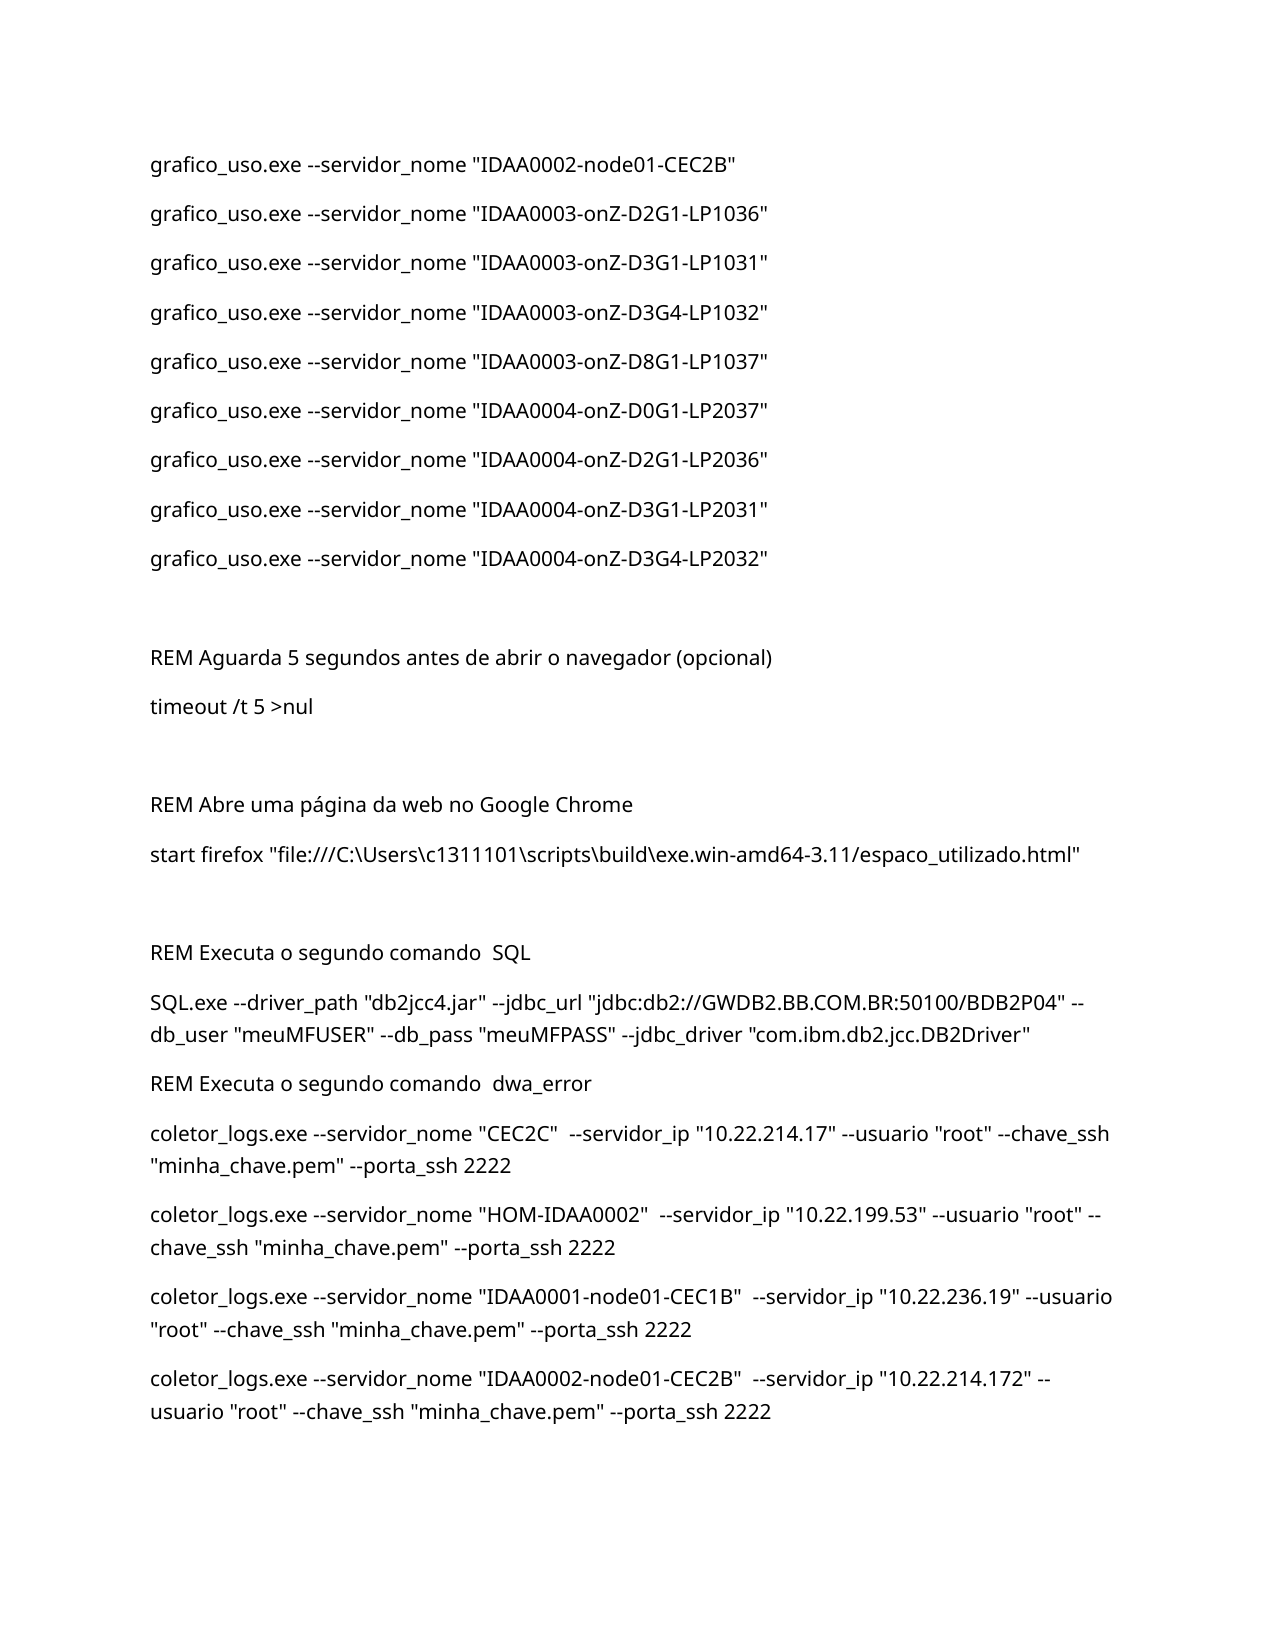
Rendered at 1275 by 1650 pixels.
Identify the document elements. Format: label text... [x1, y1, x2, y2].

text grafico_uso.exe --servidor_nome "IDAA0003-onZ-D3G1-LP1031" [150, 248, 1125, 277]
text grafico_uso.exe --servidor_nome "IDAA0003-onZ-D2G1-LP1036" [150, 199, 1125, 228]
text grafico_uso.exe --servidor_nome "IDAA0004-onZ-D3G4-LP2032" [150, 544, 1125, 573]
text REM Aguarda 5 segundos antes de abrir o navegador (opcional) [150, 643, 1125, 671]
text coletor_logs.exe --servidor_nome "HOM-IDAA0002" --servidor_ip "10.22.199.53" --usuario "root" --chave_ssh "minha_chave.pem" --porta_ssh 2222 [150, 1201, 1125, 1262]
text REM Executa o segundo comando SQL [150, 938, 1125, 967]
text grafico_uso.exe --servidor_nome "IDAA0002-node01-CEC2B" [150, 150, 1125, 178]
text grafico_uso.exe --servidor_nome "IDAA0003-onZ-D3G4-LP1032" [150, 298, 1125, 326]
text REM Abre uma página da web no Google Chrome [150, 791, 1125, 819]
text coletor_logs.exe --servidor_nome "CEC2C" --servidor_ip "10.22.214.17" --usuario "root" --chave_ssh "minha_chave.pem" --porta_ssh 2222 [150, 1119, 1125, 1180]
text grafico_uso.exe --servidor_nome "IDAA0003-onZ-D8G1-LP1037" [150, 347, 1125, 376]
text coletor_logs.exe --servidor_nome "IDAA0001-node01-CEC1B" --servidor_ip "10.22.236.19" --usuario "root" --chave_ssh "minha_chave.pem" --porta_ssh 2222 [150, 1282, 1125, 1343]
text start firefox "file:///C:\Users\c1311101\scripts\build\exe.win-amd64-3.11/espaco_utilizado.html" [150, 840, 1125, 868]
text grafico_uso.exe --servidor_nome "IDAA0004-onZ-D0G1-LP2037" [150, 396, 1125, 425]
text grafico_uso.exe --servidor_nome "IDAA0004-onZ-D2G1-LP2036" [150, 446, 1125, 474]
text SQL.exe --driver_path "db2jcc4.jar" --jdbc_url "jdbc:db2://GWDB2.BB.COM.BR:50100/BDB2P04" --db_user "meuMFUSER" --db_pass "meuMFPASS" --jdbc_driver "com.ibm.db2.jcc.DB2Driver" [150, 988, 1125, 1049]
text grafico_uso.exe --servidor_nome "IDAA0004-onZ-D3G1-LP2031" [150, 495, 1125, 523]
text REM Executa o segundo comando dwa_error [150, 1069, 1125, 1098]
text coletor_logs.exe --servidor_nome "IDAA0002-node01-CEC2B" --servidor_ip "10.22.214.172" --usuario "root" --chave_ssh "minha_chave.pem" --porta_ssh 2222 [150, 1364, 1125, 1425]
text timeout /t 5 >nul [150, 692, 1125, 720]
